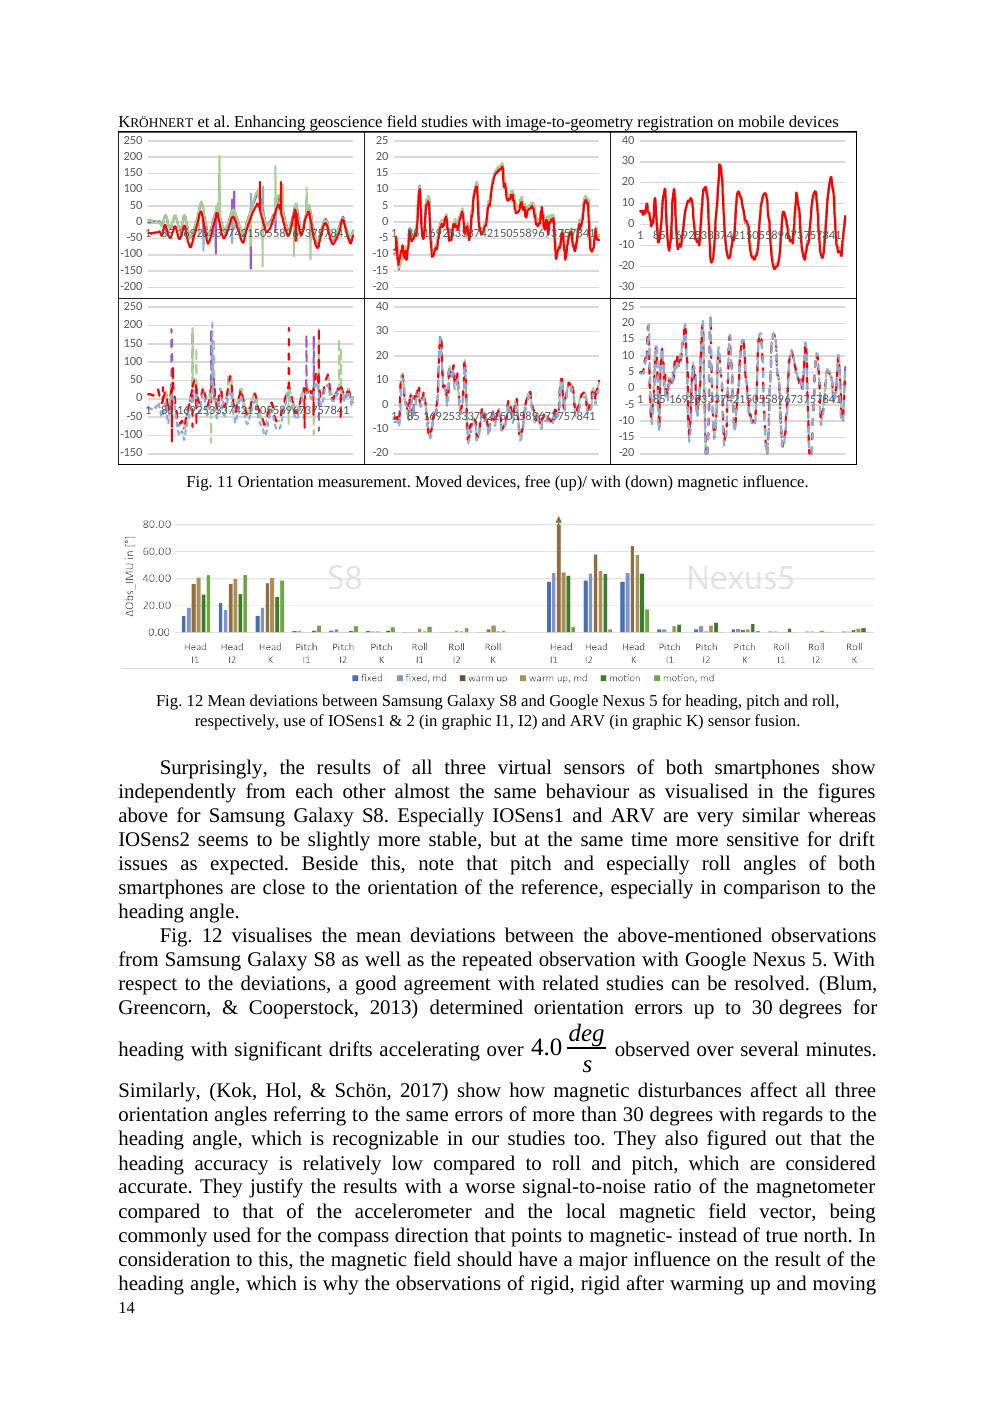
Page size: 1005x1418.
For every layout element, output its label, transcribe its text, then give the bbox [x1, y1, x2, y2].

text Surprisingly, the results of all three virtual sensors of both smartphones show independently from each other almost the same behaviour as visualised in the figures above for Samsung Galaxy S8. Especially IOSens1 and ARV are very similar whereas IOSens2 seems to be slightly more stable, but at the same time more sensitive for drift issues as expected. Beside this, note that pitch and especially roll angles of both smartphones are close to the orientation of the reference, especially in comparison to the heading angle. [118, 754, 877, 923]
picture [121, 515, 874, 685]
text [118, 923, 877, 1295]
text Fig. 12 Mean deviations between Samsung Galaxy S8 and Google Nexus 5 for heading, pitch and roll, respectively, use of IOSens1 & 2 (in graphic I1, I2) and ARV (in graphic K) sensor fusion. [118, 691, 877, 729]
text Fig. 11 Orientation measurement. Moved devices, free (up)/ with (down) magnetic influence. [118, 471, 877, 491]
